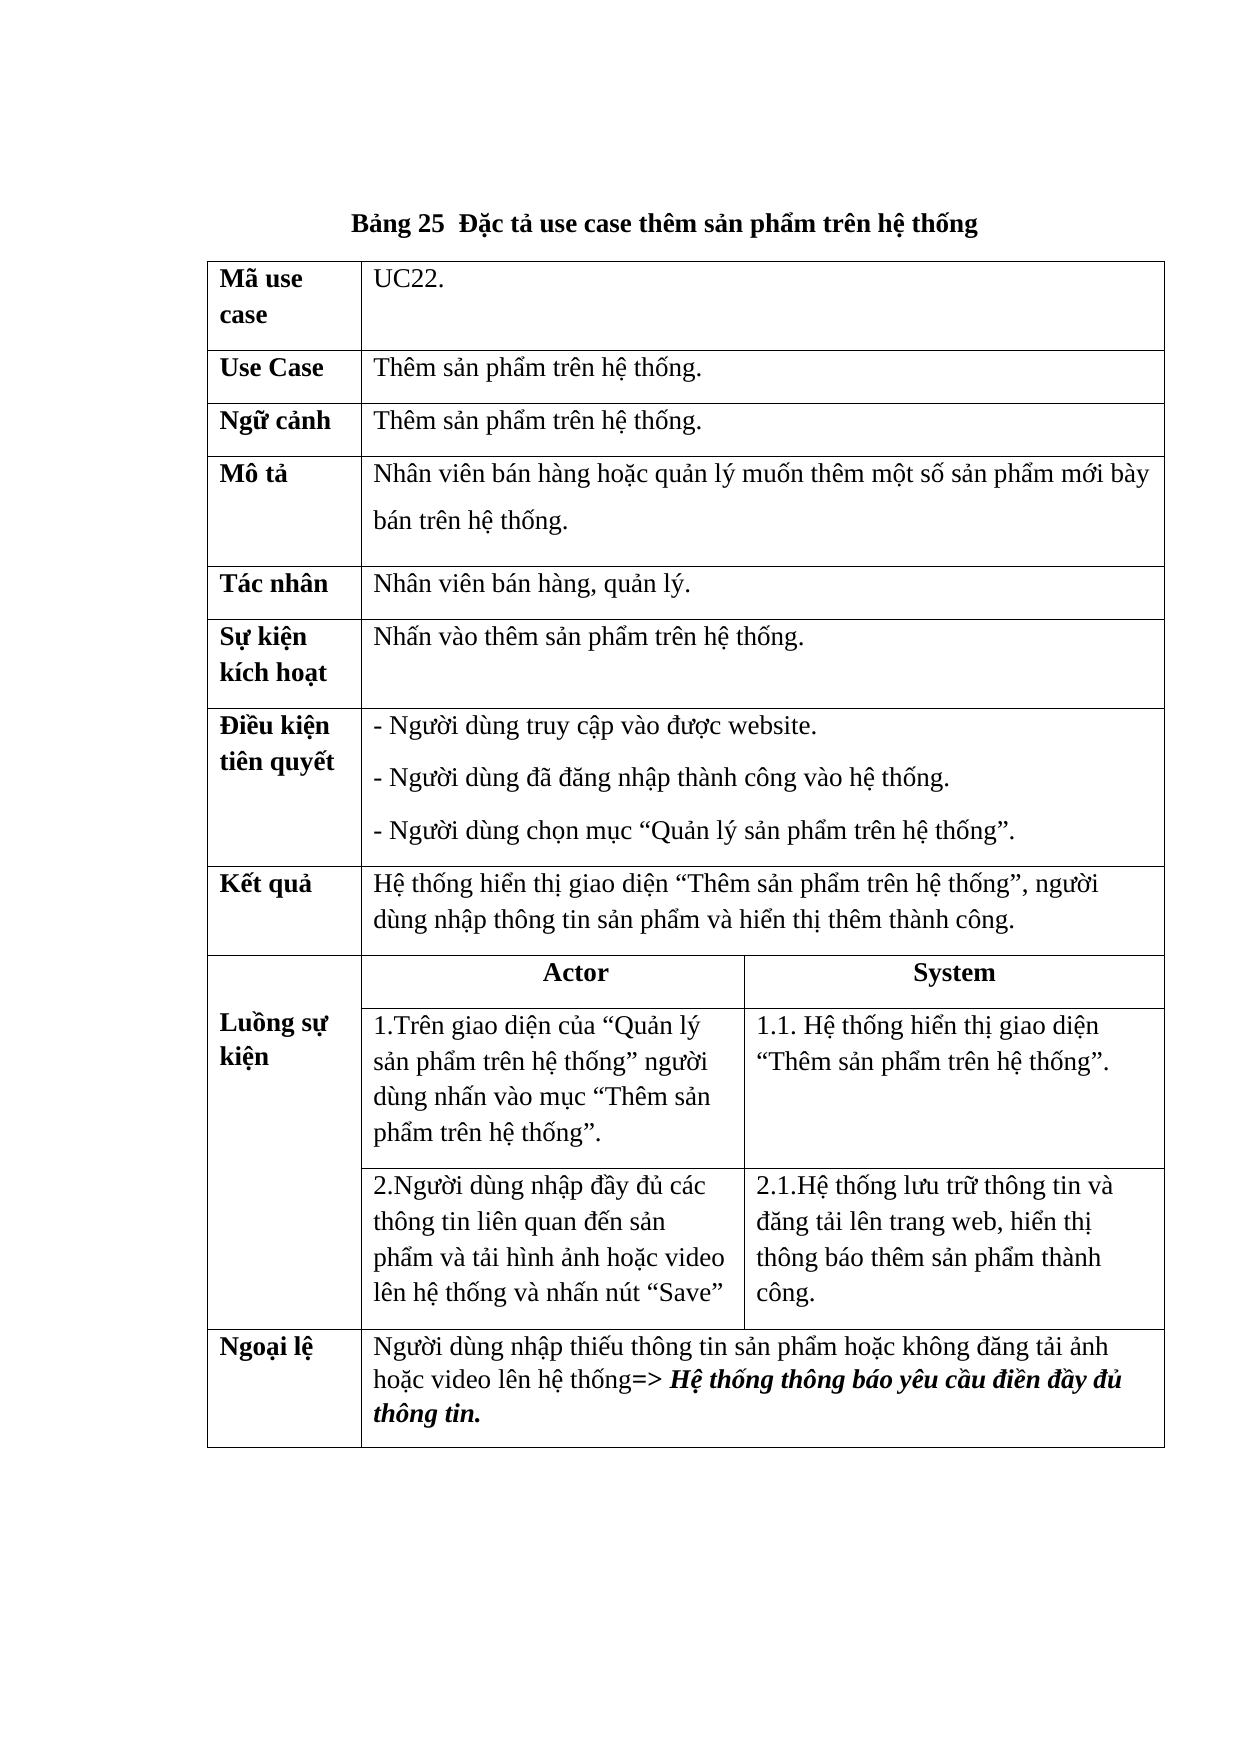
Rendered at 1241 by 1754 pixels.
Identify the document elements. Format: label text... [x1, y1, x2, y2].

text Bảng 25 Đặc tả use case thêm sản phẩm trên hệ thống [207, 207, 1122, 238]
table_cell Nhân viên bán hàng, quản lý. [362, 567, 1164, 619]
table_cell 1.Trên giao diện của “Quản lý sản phẩm trên hệ thống” người dùng nhấn vào mục “Thêm sản phẩm trên hệ thống”. [362, 1009, 744, 1168]
table_cell Kết quả [208, 867, 361, 955]
table_cell Mô tả [208, 457, 361, 566]
table_cell - Người dùng truy cập vào được website. - Người dùng đã đăng nhập thành công vào hệ thống. - Người dùng chọn mục “Quản lý sản phẩm trên hệ thống”. [362, 709, 1164, 866]
table_cell System [745, 956, 1164, 1008]
table_cell Tác nhân [208, 567, 361, 619]
table_cell 1.1. Hệ thống hiển thị giao diện “Thêm sản phẩm trên hệ thống”. [745, 1009, 1164, 1168]
table_cell 2.Người dùng nhập đầy đủ các thông tin liên quan đến sản phẩm và tải hình ảnh hoặc video lên hệ thống và nhấn nút “Save” [362, 1169, 744, 1328]
table_cell Ngữ cảnh [208, 404, 361, 456]
table_cell Ngoại lệ [208, 1330, 361, 1447]
table_cell Thêm sản phẩm trên hệ thống. [362, 404, 1164, 456]
table_cell Hệ thống hiển thị giao diện “Thêm sản phẩm trên hệ thống”, người dùng nhập thông tin sản phẩm và hiển thị thêm thành công. [362, 867, 1164, 955]
table_cell Actor [362, 956, 744, 1008]
table_cell Điều kiện tiên quyết [208, 709, 361, 866]
table_header UC22. [362, 262, 1164, 350]
table_cell Use Case [208, 351, 361, 403]
table_cell Người dùng nhập thiếu thông tin sản phẩm hoặc không đăng tải ảnh hoặc video lên hệ thống=> Hệ thống thông báo yêu cầu điền đầy đủ thông tin. [362, 1330, 1164, 1447]
table_cell Nhân viên bán hàng hoặc quản lý muốn thêm một số sản phẩm mới bày bán trên hệ thống. [362, 457, 1164, 566]
table_cell Nhấn vào thêm sản phẩm trên hệ thống. [362, 620, 1164, 708]
table_cell Thêm sản phẩm trên hệ thống. [362, 351, 1164, 403]
table_cell 2.1.Hệ thống lưu trữ thông tin và đăng tải lên trang web, hiển thị thông báo thêm sản phẩm thành công. [745, 1169, 1164, 1328]
table_header Mã use case [208, 262, 361, 350]
table_cell Luồng sự kiện [208, 956, 361, 1328]
table_cell Sự kiện kích hoạt [208, 620, 361, 708]
